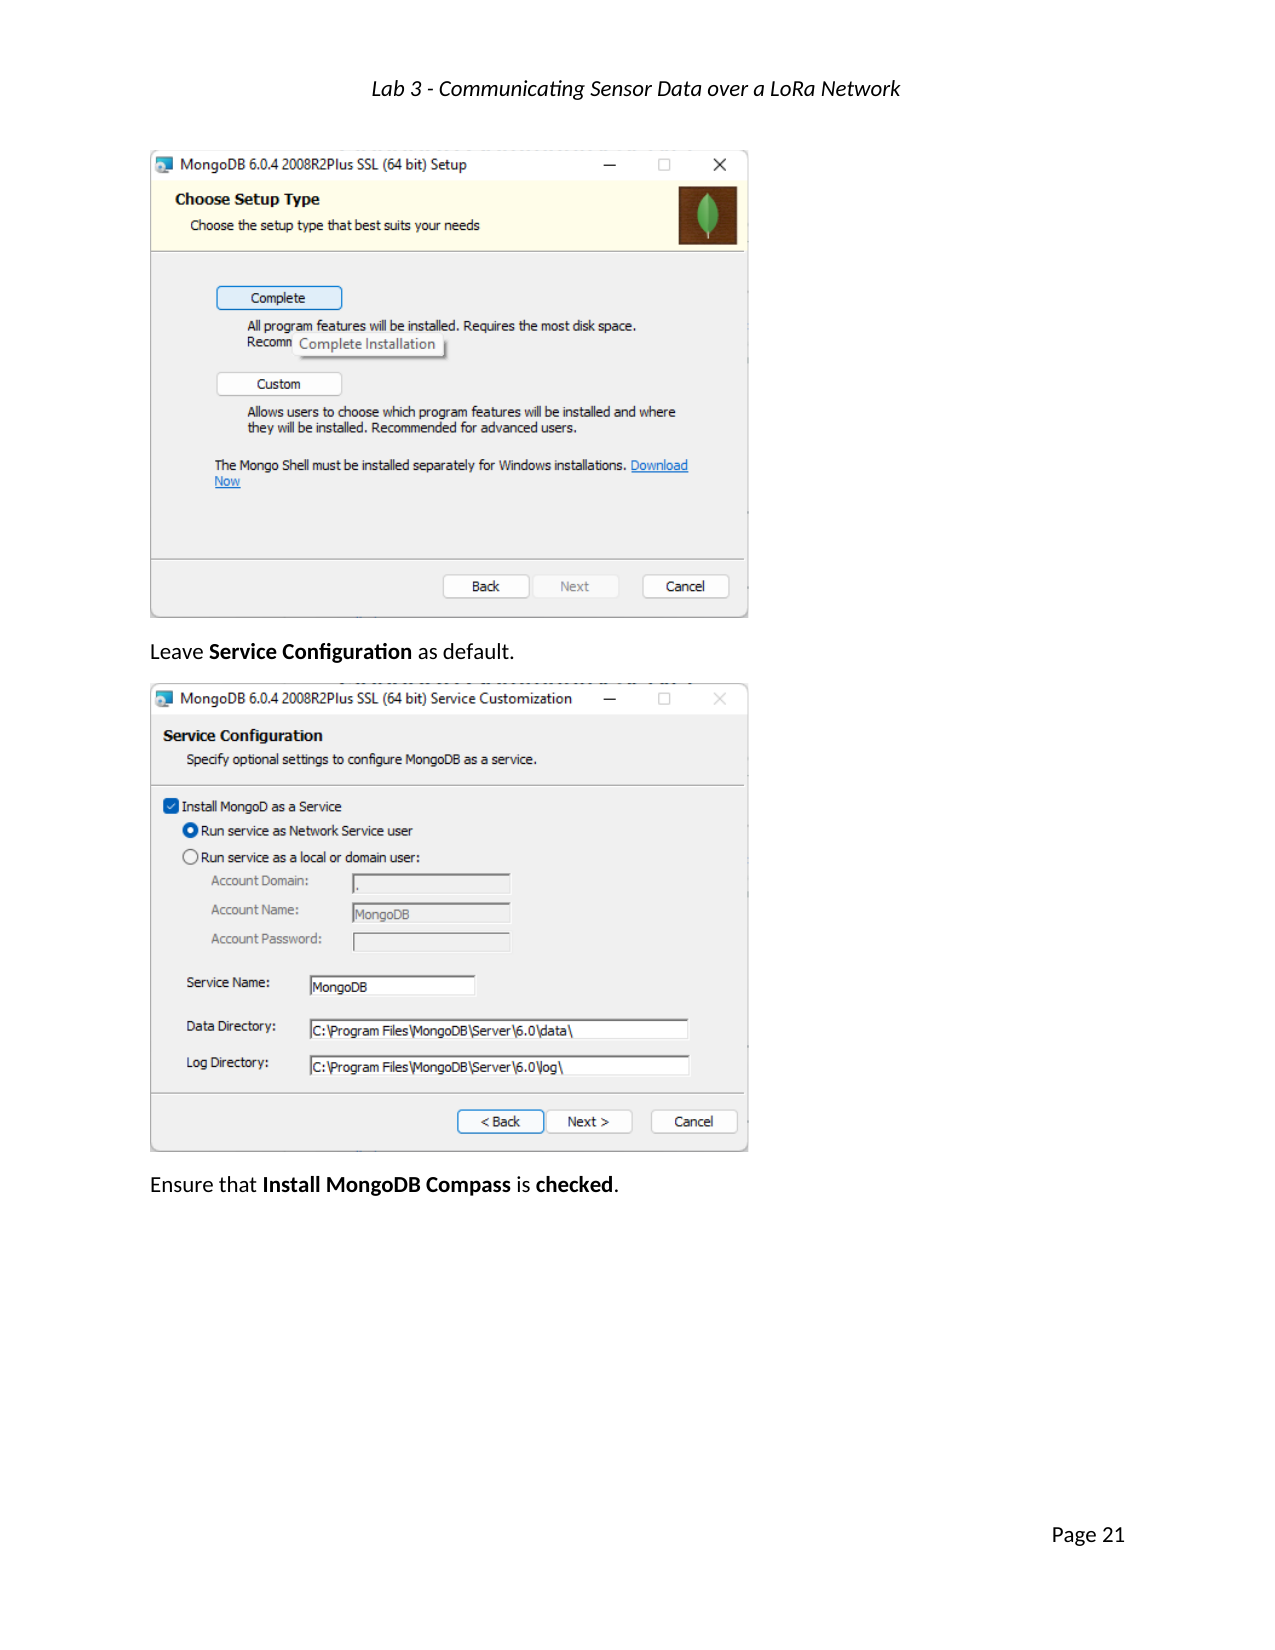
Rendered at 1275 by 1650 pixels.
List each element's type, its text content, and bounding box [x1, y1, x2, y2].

text Ensure that Install MongoDB Compass is checked. [150, 1170, 1125, 1198]
text Leave Service Configuration as default. [150, 637, 1125, 665]
picture [150, 683, 749, 1152]
picture [150, 150, 749, 618]
